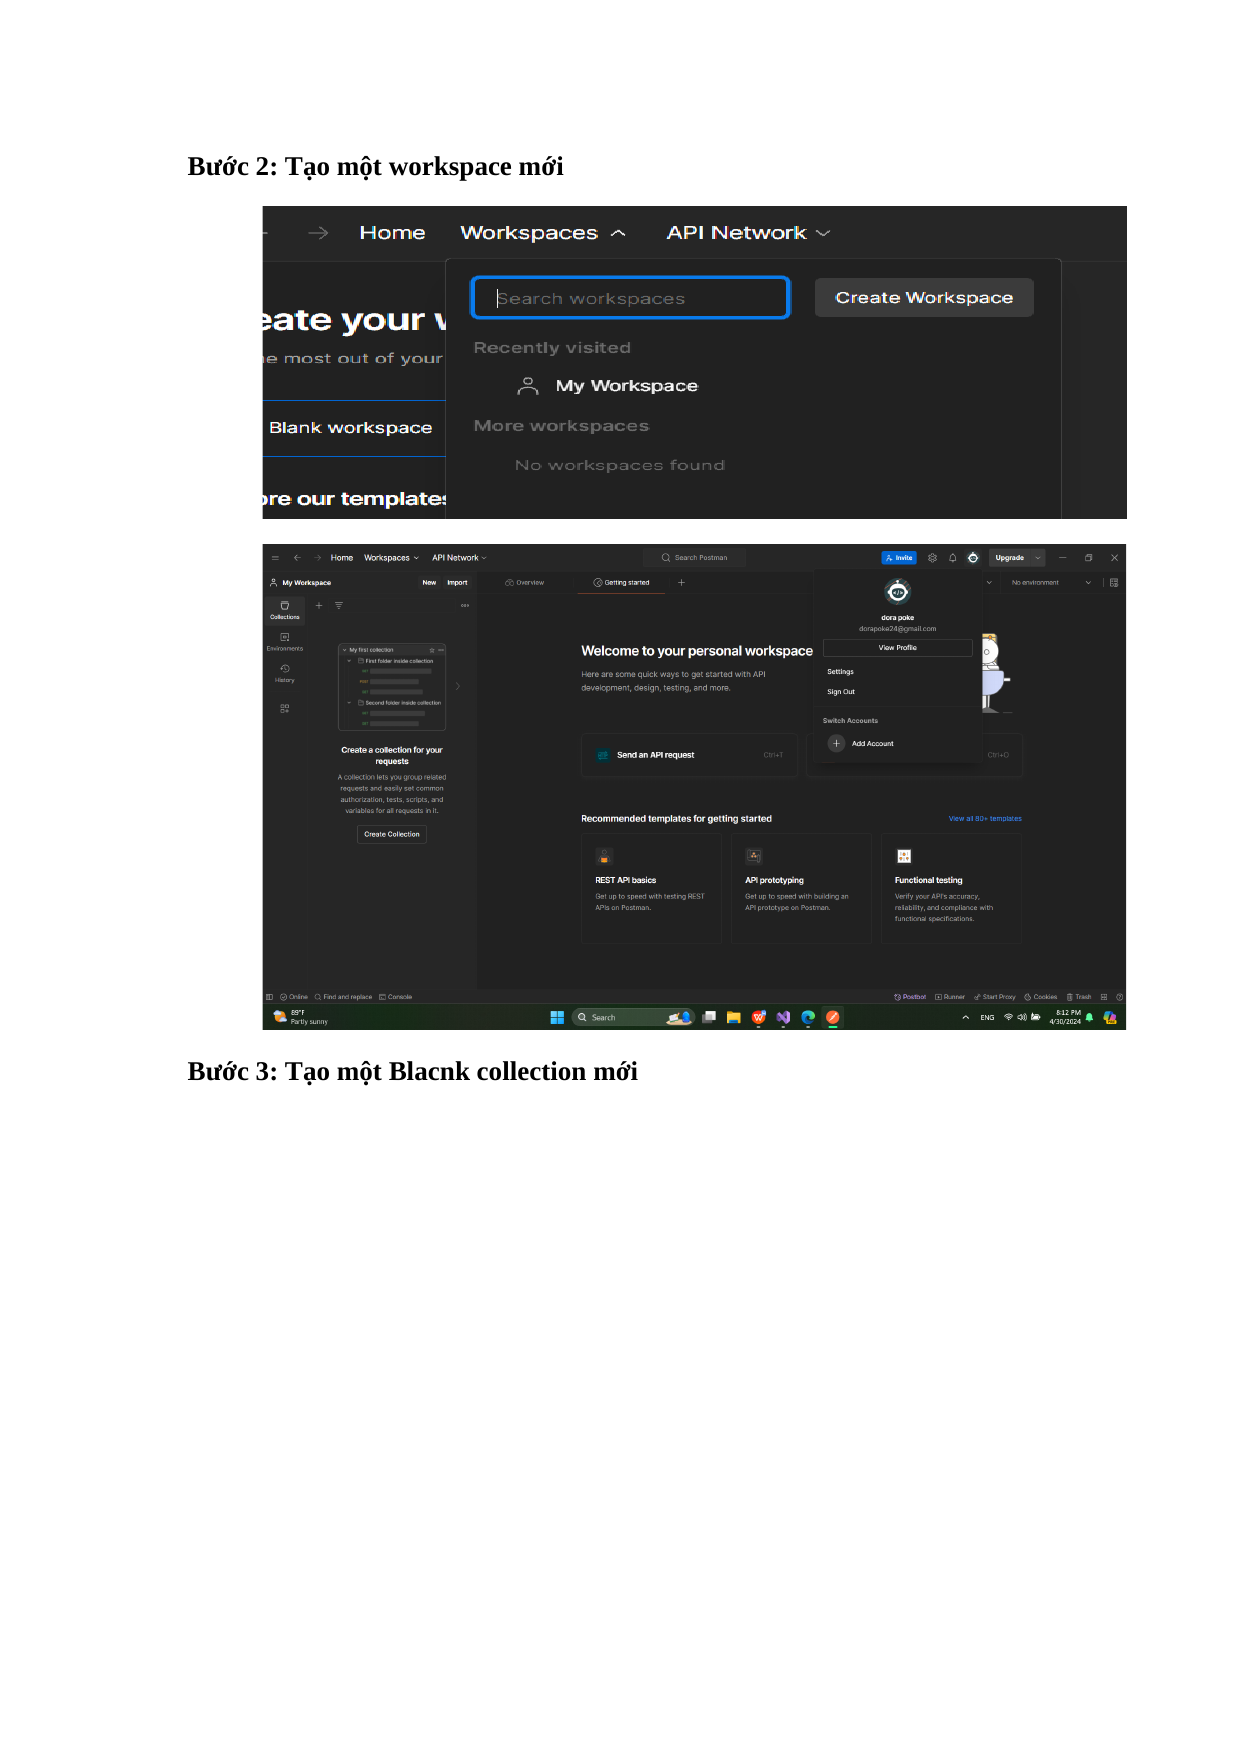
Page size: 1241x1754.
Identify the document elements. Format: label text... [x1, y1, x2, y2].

picture [262, 206, 1127, 519]
text Bước 3: Tạo một Blacnk collection mới [187, 1055, 1053, 1086]
text Bước 2: Tạo một workspace mới [187, 150, 1053, 181]
picture [262, 544, 1127, 1030]
